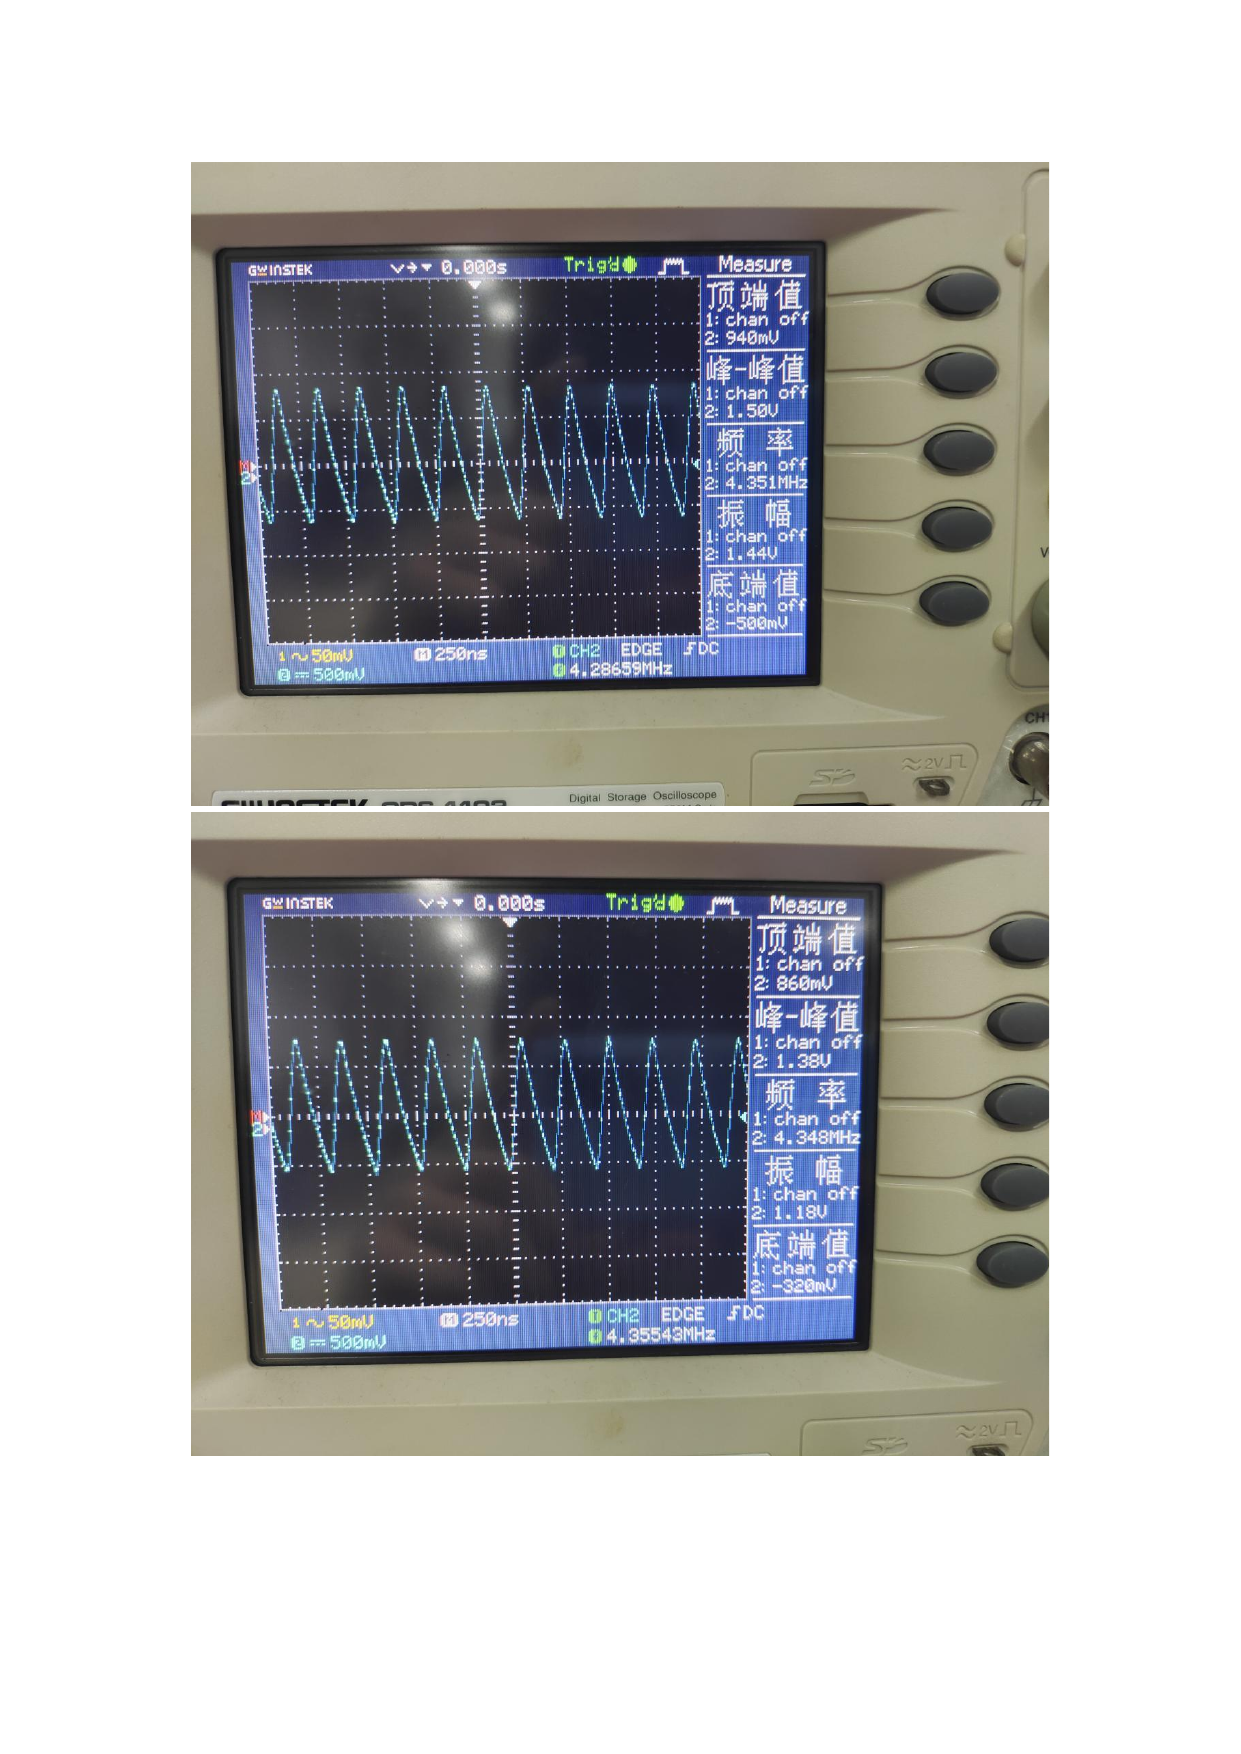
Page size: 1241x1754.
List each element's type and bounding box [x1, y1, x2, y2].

picture [191, 812, 1050, 1456]
picture [191, 162, 1050, 806]
